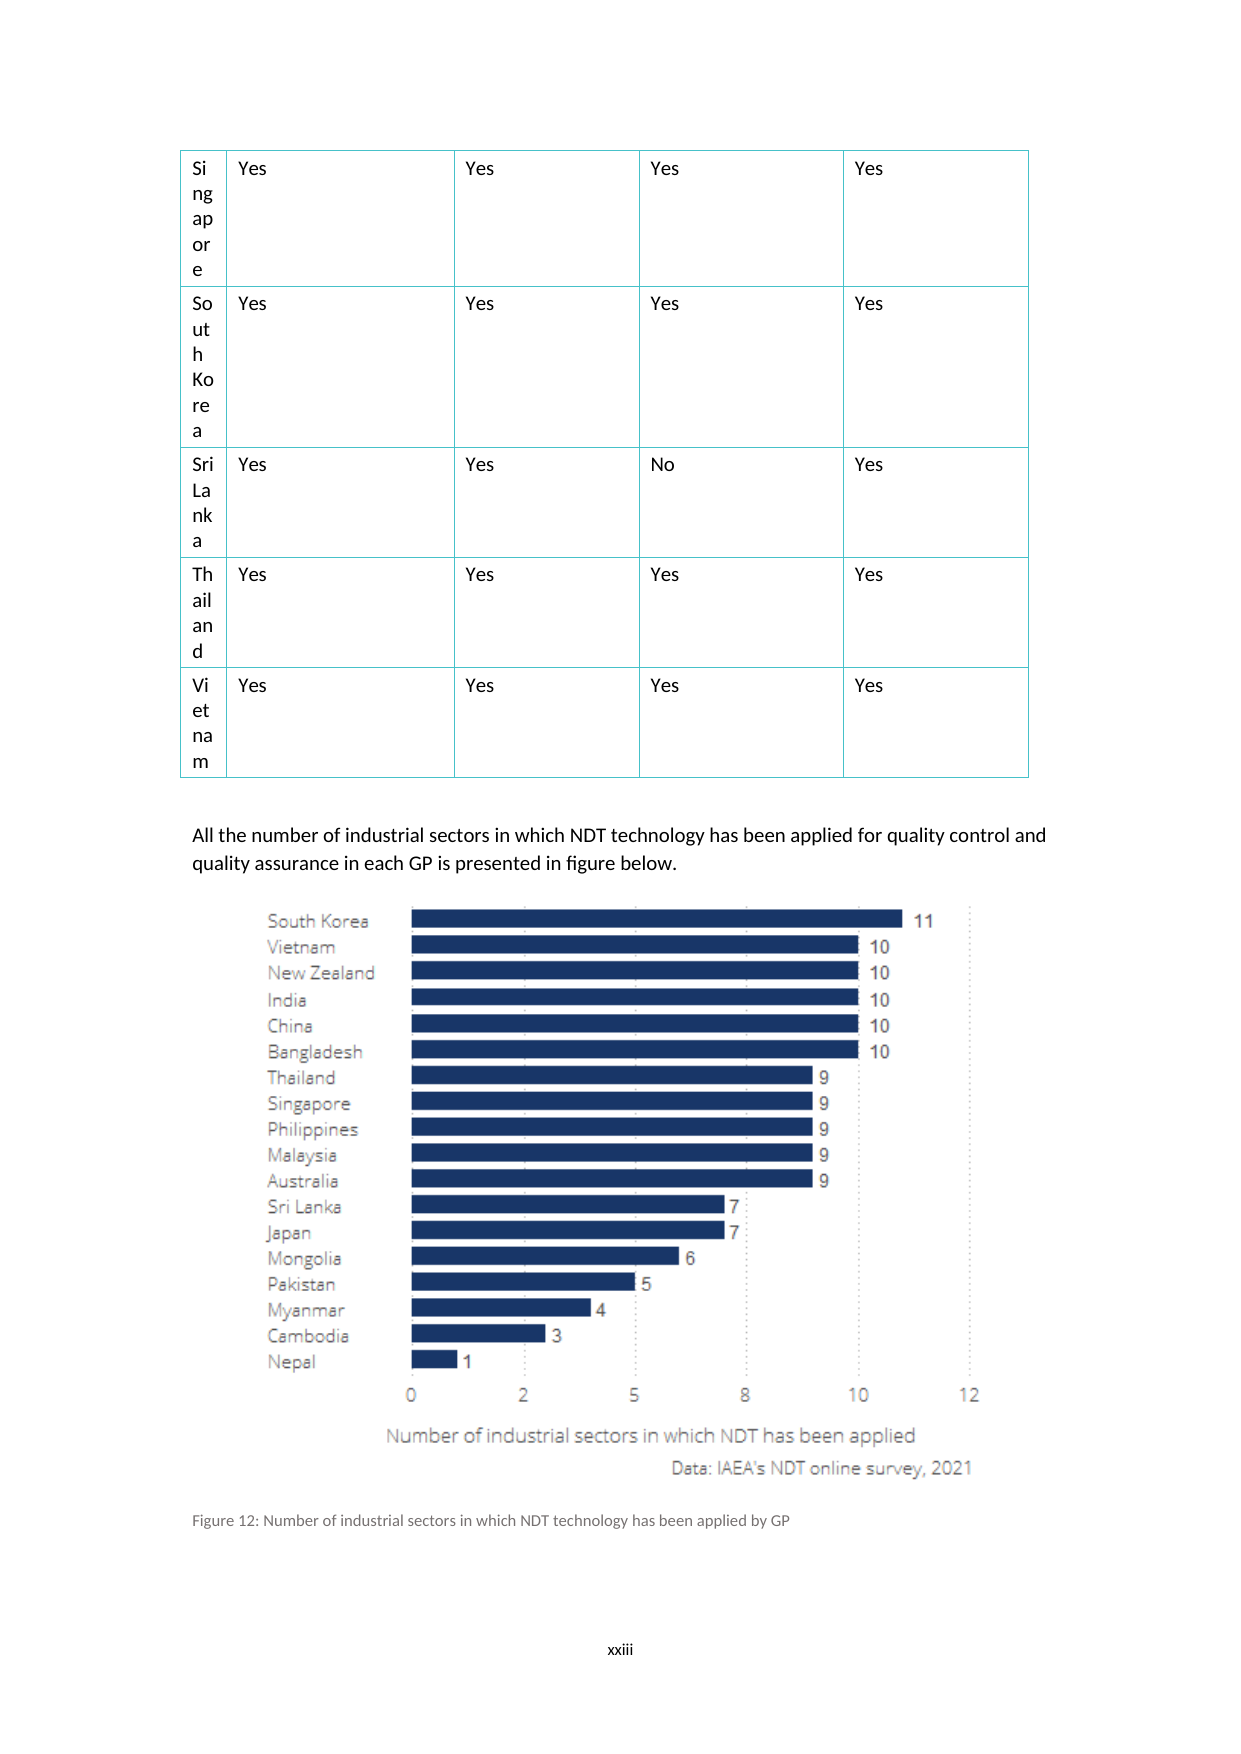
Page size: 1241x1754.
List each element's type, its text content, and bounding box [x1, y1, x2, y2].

table_cell Yes [455, 448, 639, 557]
table_cell Yes [455, 151, 639, 286]
table_cell Yes [227, 448, 454, 557]
table_cell Yes [844, 448, 1028, 557]
table_cell Yes [844, 668, 1028, 777]
table_cell Thailand [181, 558, 226, 667]
text Figure 12: Number of industrial sectors in which NDT technology has been applied by GP [192, 1510, 1048, 1530]
table_cell Yes [640, 287, 843, 447]
table_cell Yes [844, 287, 1028, 447]
table_cell Yes [227, 668, 454, 777]
table_cell Sri Lanka [181, 448, 226, 557]
table_cell Yes [227, 287, 454, 447]
table_cell Yes [640, 558, 843, 667]
table_cell Yes [640, 668, 843, 777]
table_cell Yes [844, 558, 1028, 667]
table_cell Yes [455, 287, 639, 447]
table_cell Yes [227, 151, 454, 286]
table_cell Yes [455, 558, 639, 667]
text All the number of industrial sectors in which NDT technology has been applied for quality control and quality assurance in each GP is presented in figure below. [192, 822, 1048, 875]
table_cell Yes [227, 558, 454, 667]
table_cell No [640, 448, 843, 557]
table_cell Yes [455, 668, 639, 777]
table_cell Singapore [181, 151, 226, 286]
table_cell Yes [844, 151, 1028, 286]
table_cell Yes [640, 151, 843, 286]
table_cell South Korea [181, 287, 226, 447]
picture [210, 893, 986, 1490]
table_cell Vietnam [181, 668, 226, 777]
